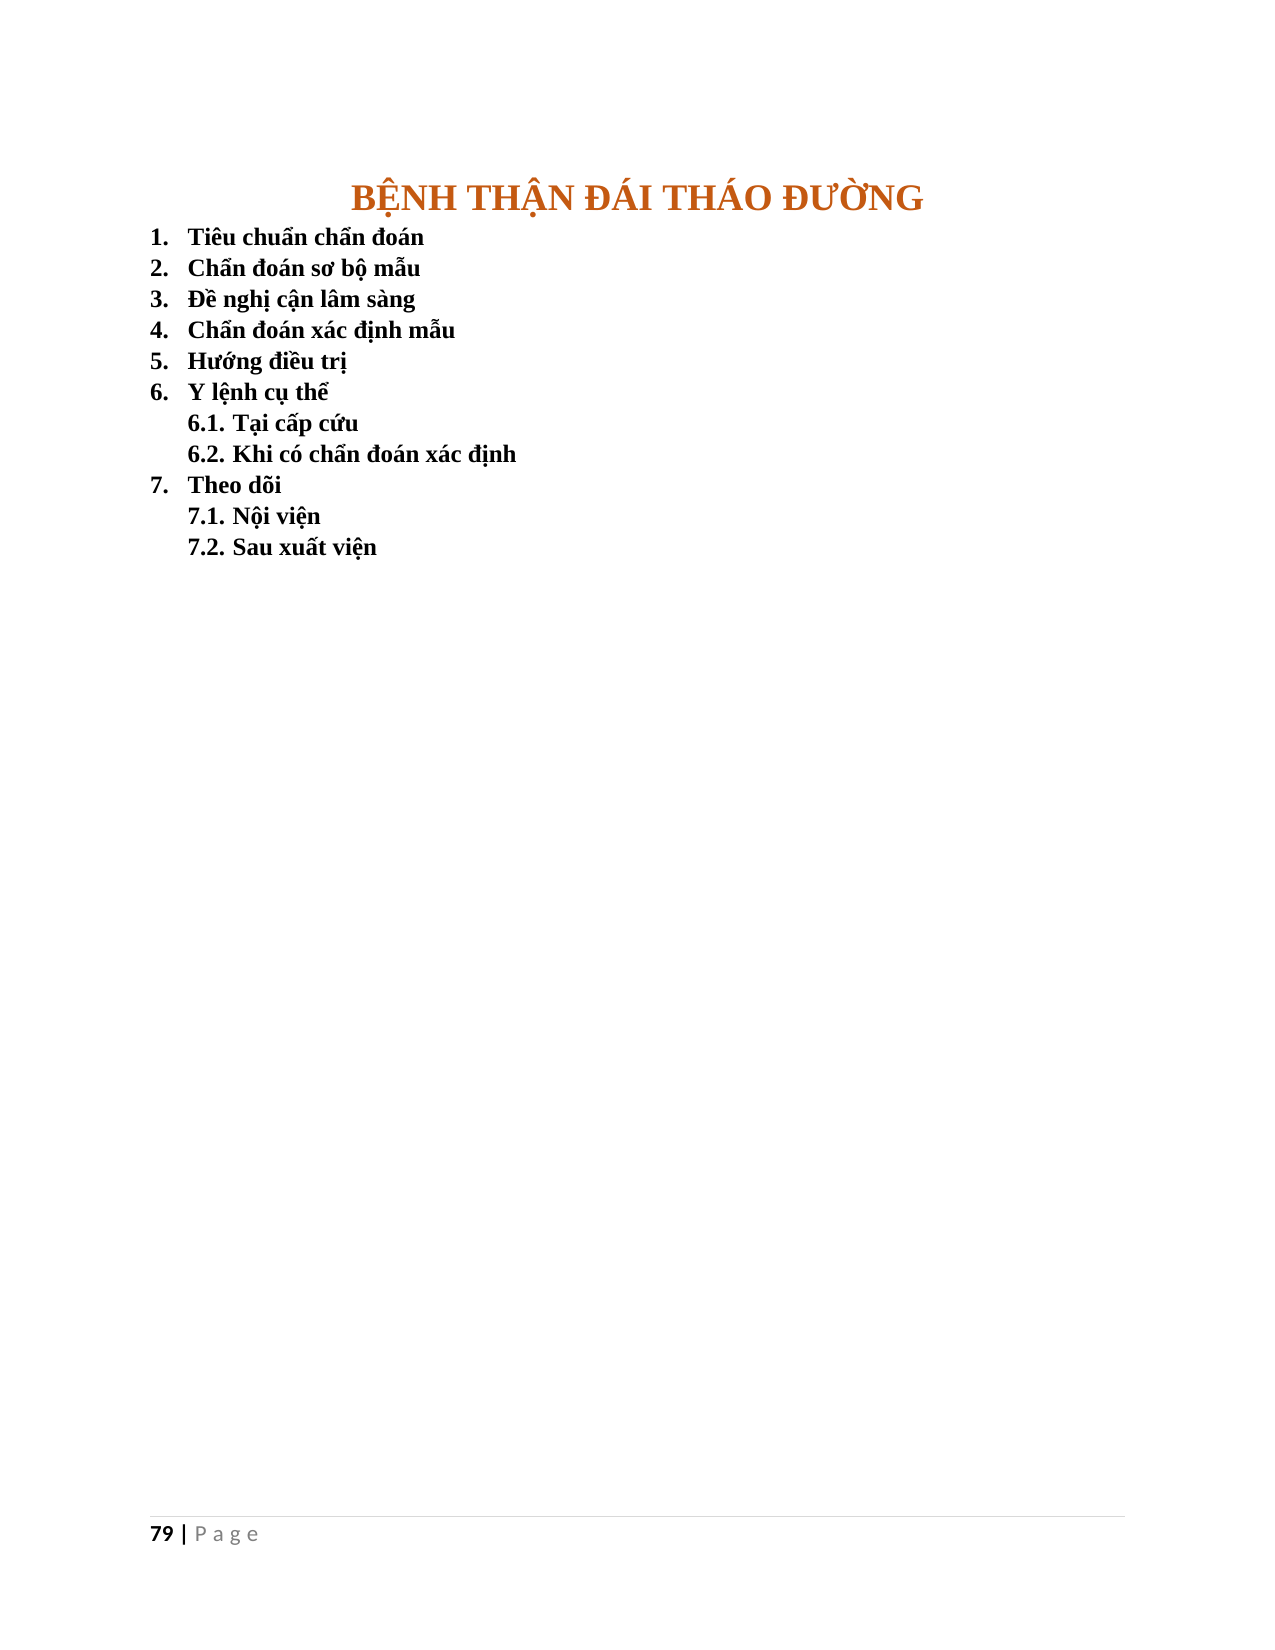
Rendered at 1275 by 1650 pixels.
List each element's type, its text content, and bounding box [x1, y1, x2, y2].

list Nội viện [187, 501, 1125, 530]
list Chẩn đoán sơ bộ mẫu [150, 253, 1125, 281]
list Chẩn đoán xác định mẫu [150, 315, 1125, 343]
list Sau xuất viện [187, 532, 1125, 561]
list Hướng điều trị [150, 346, 1125, 374]
list Tiêu chuẩn chẩn đoán [150, 222, 1125, 250]
subtitle BỆNH THẬN ĐÁI THÁO ĐƯỜNG [150, 175, 1125, 218]
list Tại cấp cứu [187, 408, 1125, 437]
list Khi có chẩn đoán xác định [187, 439, 1125, 468]
list Y lệnh cụ thể [150, 377, 1125, 406]
list Đề nghị cận lâm sàng [150, 284, 1125, 312]
list Theo dõi [150, 470, 1125, 499]
